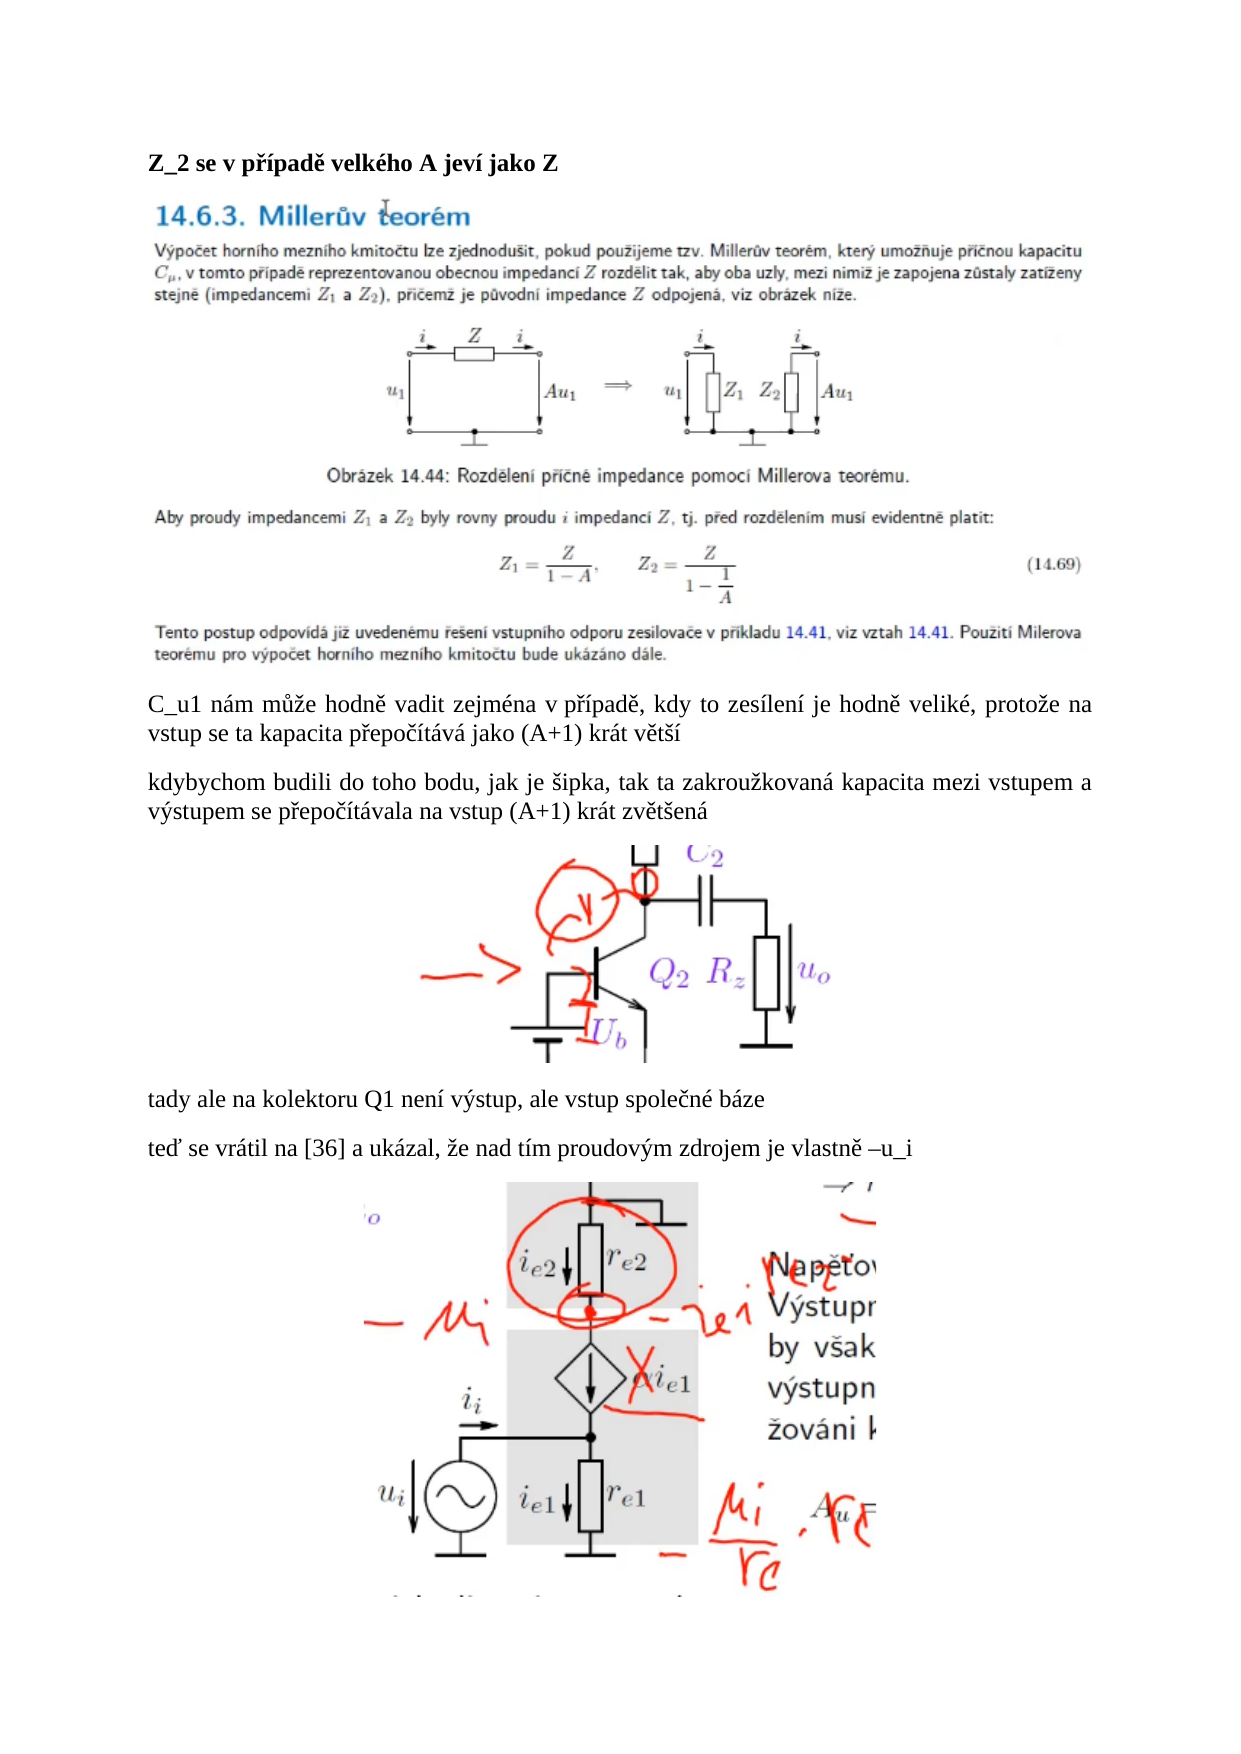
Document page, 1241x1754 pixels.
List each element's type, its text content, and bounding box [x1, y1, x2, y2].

text kdybychom budili do toho bodu, jak je šipka, tak ta zakroužkovaná kapacita mezi vstupem a výstupem se přepočítávala na vstup (A+1) krát zvětšená [148, 767, 1093, 825]
picture [147, 197, 1093, 669]
picture [363, 1182, 877, 1597]
text Z_2 se v případě velkého A jeví jako Z [148, 148, 1093, 176]
text C_u1 nám může hodně vadit zejména v případě, kdy to zesílení je hodně veliké, protože na vstup se ta kapacita přepočítává jako (A+1) krát větší [148, 689, 1093, 747]
text tady ale na kolektoru Q1 není výstup, ale vstup společné báze [148, 1084, 1093, 1112]
picture [400, 845, 840, 1063]
text teď se vrátil na [36] a ukázal, že nad tím proudovým zdrojem je vlastně –u_i [148, 1133, 1093, 1162]
